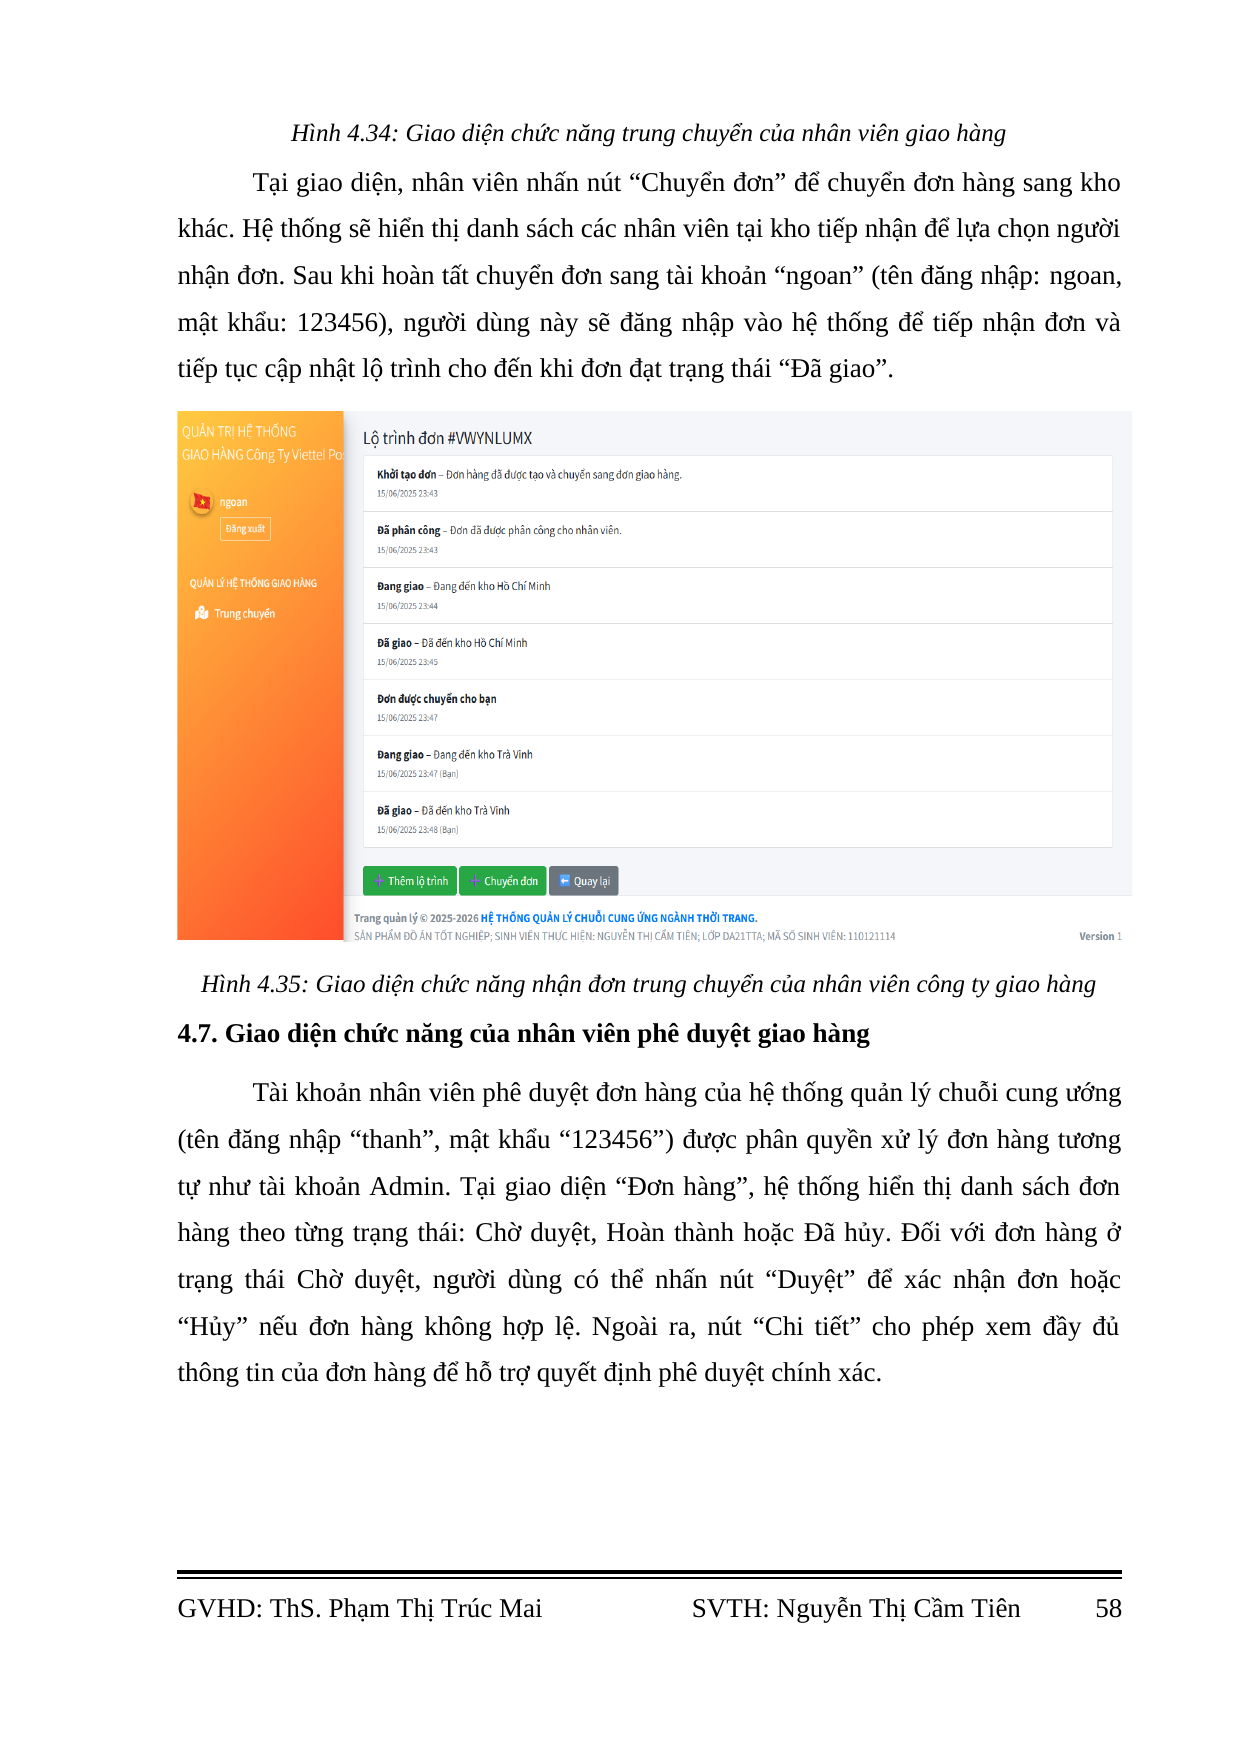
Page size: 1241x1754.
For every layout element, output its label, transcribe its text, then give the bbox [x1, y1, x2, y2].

picture [177, 411, 1133, 942]
text Tại giao diện, nhân viên nhấn nút “Chuyển đơn” để chuyển đơn hàng sang kho khác. Hệ thống sẽ hiển thị danh sách các nhân viên tại kho tiếp nhận để lựa chọn người nhận đơn. Sau khi hoàn tất chuyển đơn sang tài khoản “ngoan” (tên đăng nhập: ngoan, mật khẩu: 123456), người dùng này sẽ đăng nhập vào hệ thống để tiếp nhận đơn và tiếp tục cập nhật lộ trình cho đến khi đơn đạt trạng thái “Đã giao”. [177, 166, 1122, 384]
text Hình 4.35: Giao diện chức năng nhận đơn trung chuyển của nhân viên công ty giao hàng [177, 969, 1122, 998]
subtitle 4.7. Giao diện chức năng của nhân viên phê duyệt giao hàng [177, 1017, 1122, 1048]
text Tài khoản nhân viên phê duyệt đơn hàng của hệ thống quản lý chuỗi cung ướng (tên đăng nhập “thanh”, mật khẩu “123456”) được phân quyền xử lý đơn hàng tương tự như tài khoản Admin. Tại giao diện “Đơn hàng”, hệ thống hiển thị danh sách đơn hàng theo từng trạng thái: Chờ duyệt, Hoàn thành hoặc Đã hủy. Đối với đơn hàng ở trạng thái Chờ duyệt, người dùng có thể nhấn nút “Duyệt” để xác nhận đơn hoặc “Hủy” nếu đơn hàng không hợp lệ. Ngoài ra, nút “Chi tiết” cho phép xem đầy đủ thông tin của đơn hàng để hỗ trợ quyết định phê duyệt chính xác. [177, 1076, 1122, 1387]
text Hình 4.34: Giao diện chức năng trung chuyển của nhân viên giao hàng [177, 118, 1122, 147]
